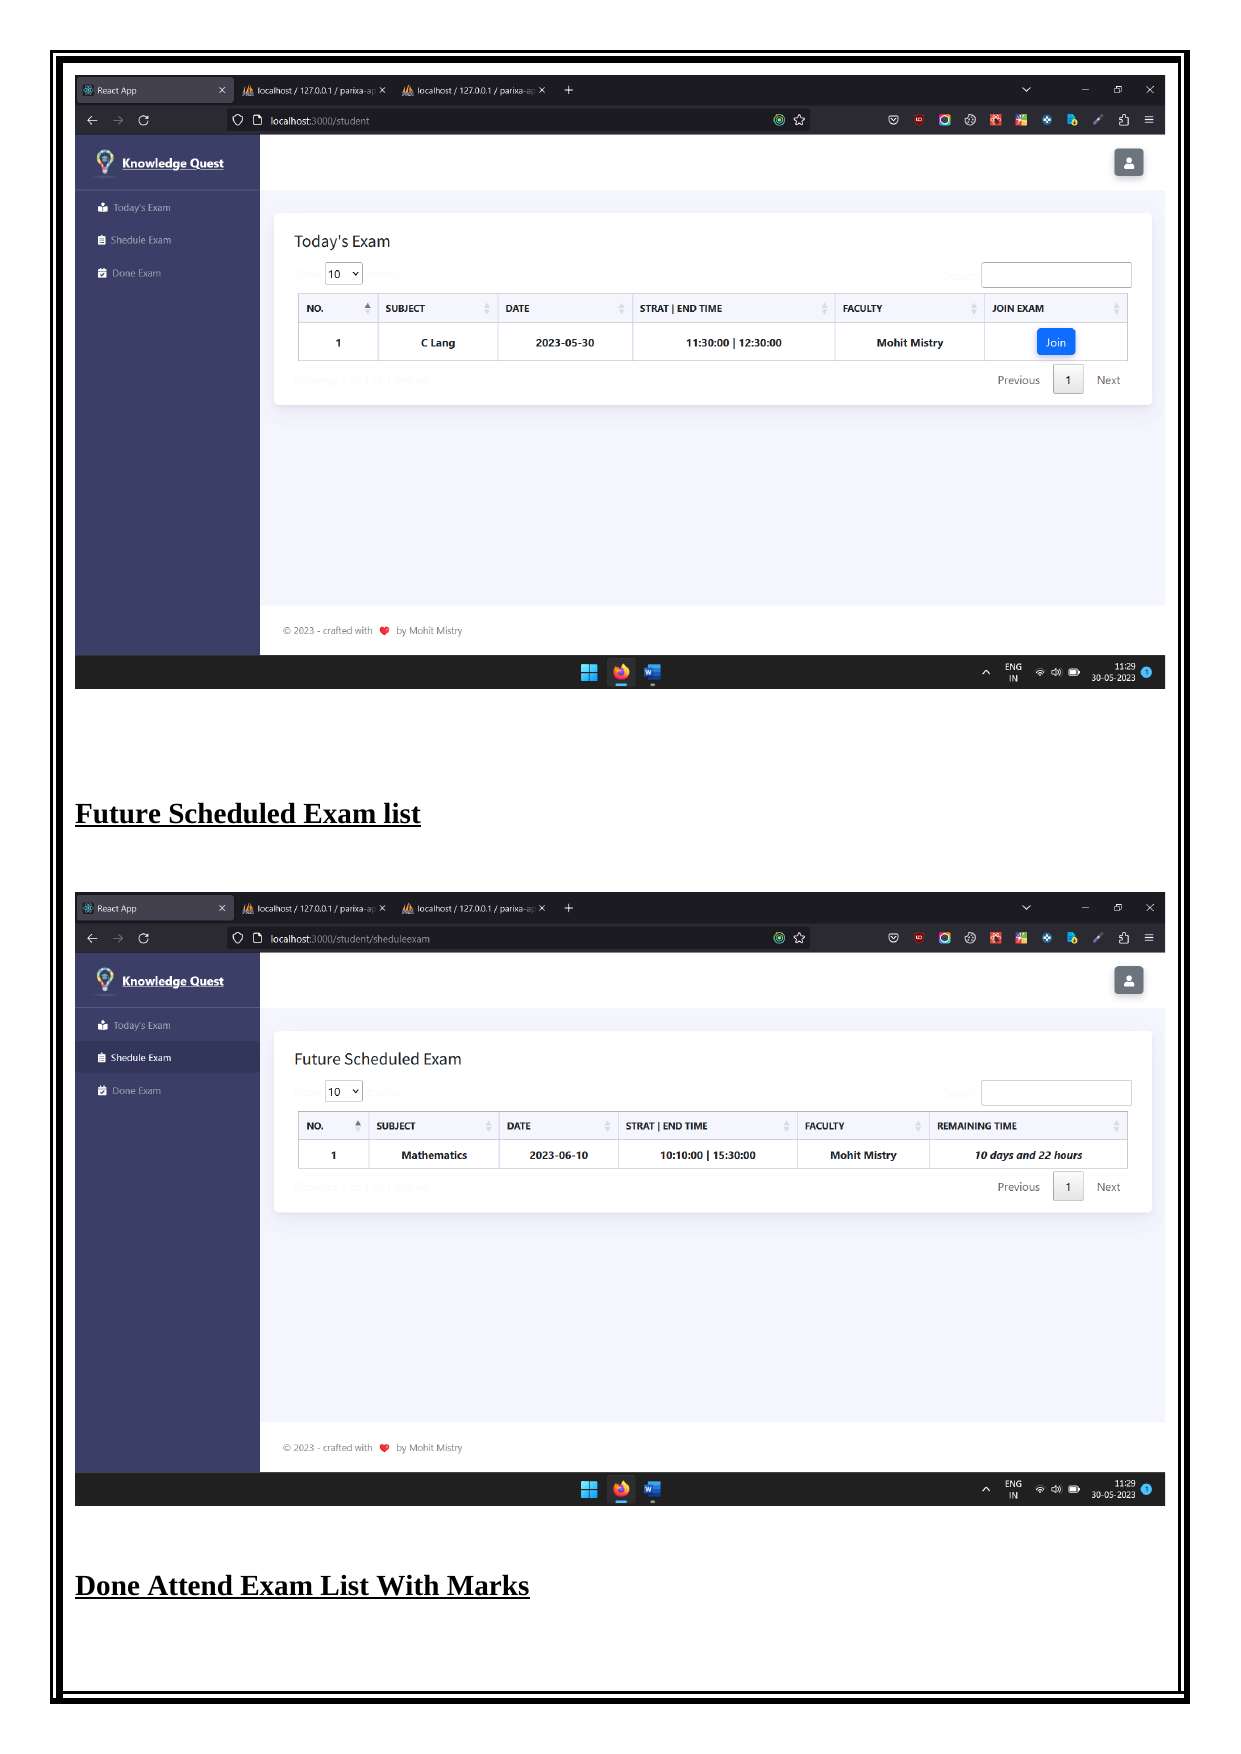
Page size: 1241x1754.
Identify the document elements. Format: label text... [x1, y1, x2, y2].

picture [75, 892, 1166, 1506]
picture [75, 75, 1166, 689]
text Done Attend Exam List With Marks [75, 1568, 1165, 1601]
text Future Scheduled Exam list [75, 796, 1165, 829]
